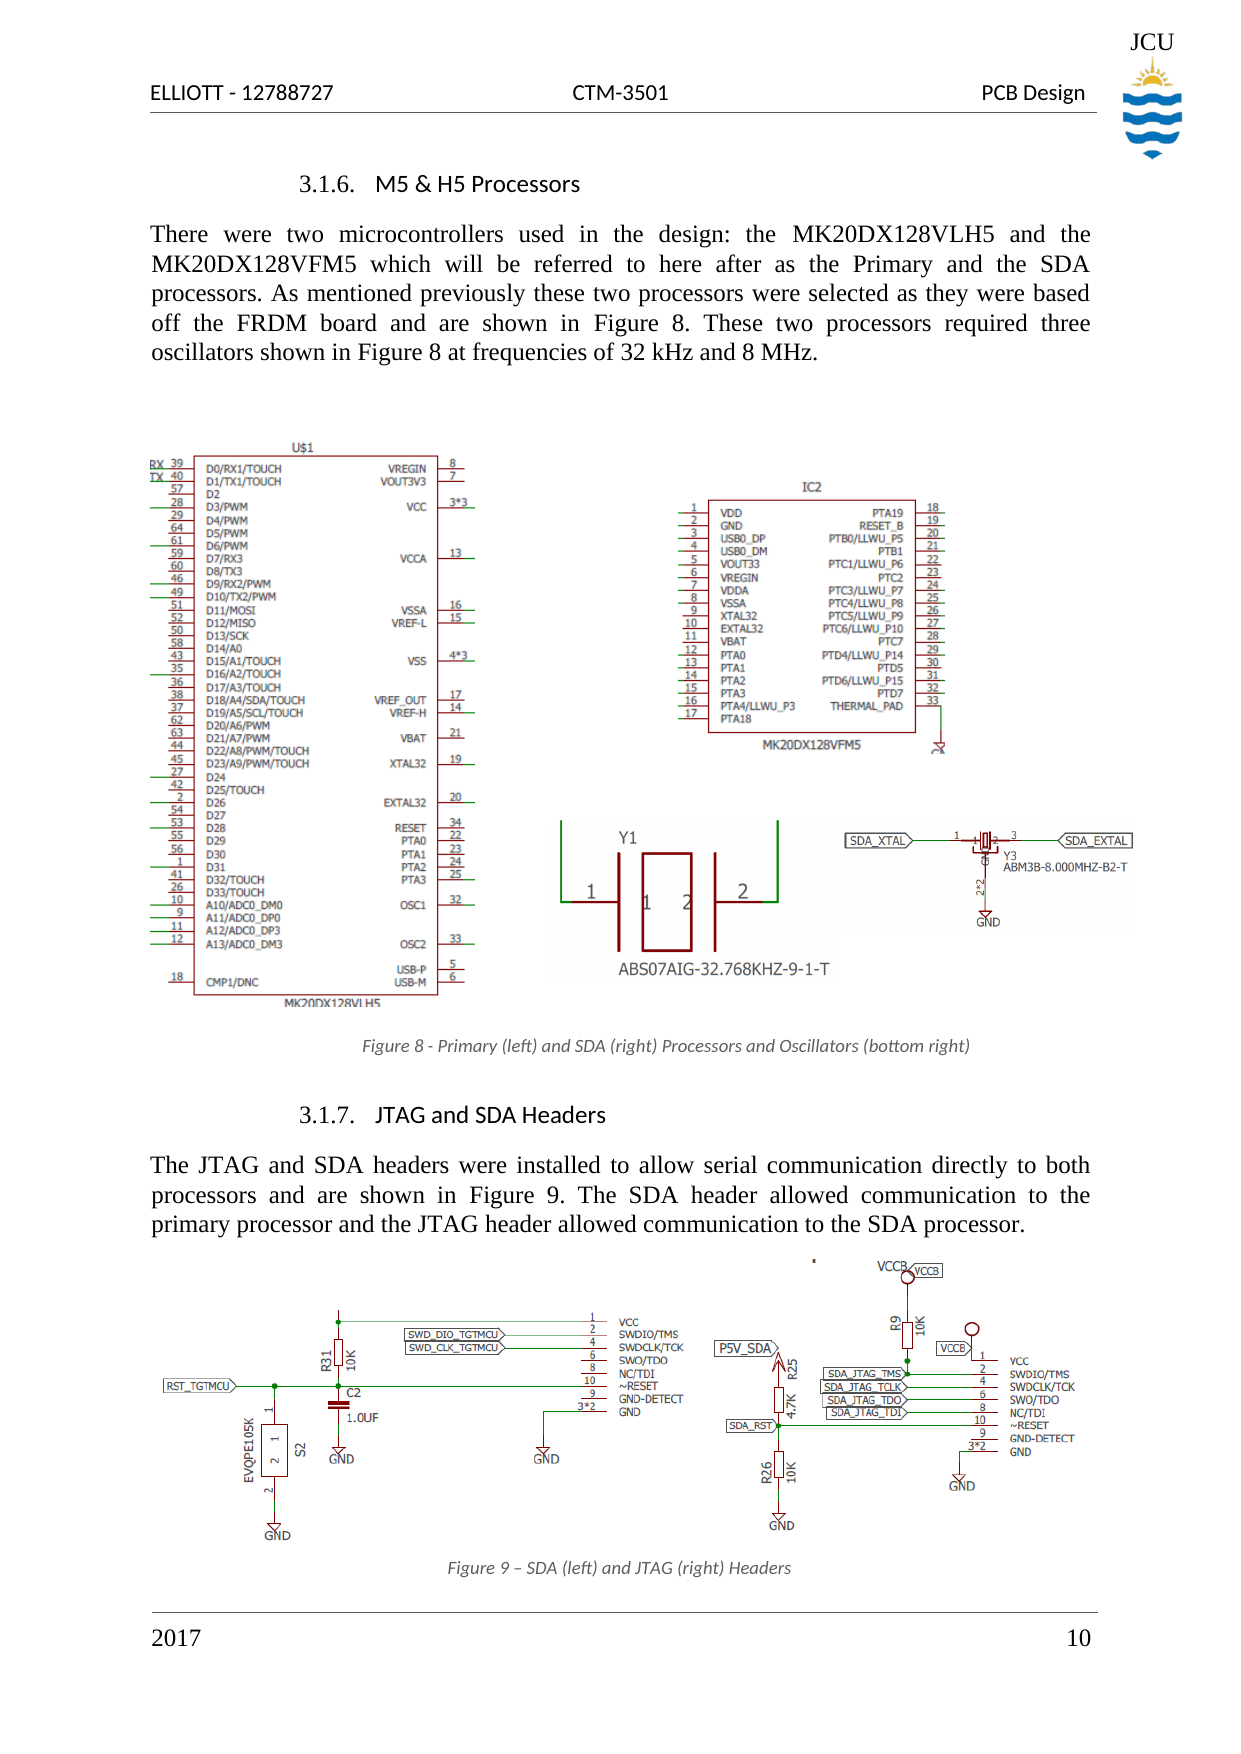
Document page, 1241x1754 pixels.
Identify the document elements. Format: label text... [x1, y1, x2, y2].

text The JTAG and SDA headers were installed to allow serial communication directly to both processors and are shown in Figure 9. The SDA header allowed communication to the primary processor and the JTAG header allowed communication to the SDA processor. [150, 1150, 1091, 1238]
subtitle M5 & H5 Processors [299, 168, 1091, 199]
picture [150, 436, 475, 1007]
picture [550, 821, 837, 981]
subtitle JTAG and SDA Headers [299, 1099, 1091, 1130]
picture [150, 1310, 691, 1548]
picture [712, 1259, 1091, 1540]
picture [1118, 53, 1188, 165]
text There were two microcontrollers used in the design: the MK20DX128VLH5 and the MK20DX128VFM5 which will be referred to here after as the Primary and the SDA processors. As mentioned previously these two processors were selected as they were based off the FRDM board and are shown in Figure 8. These two processors required three oscillators shown in Figure 8 at frequencies of 32 kHz and 8 MHz. [150, 219, 1091, 366]
picture [678, 472, 945, 754]
picture [840, 820, 1137, 932]
